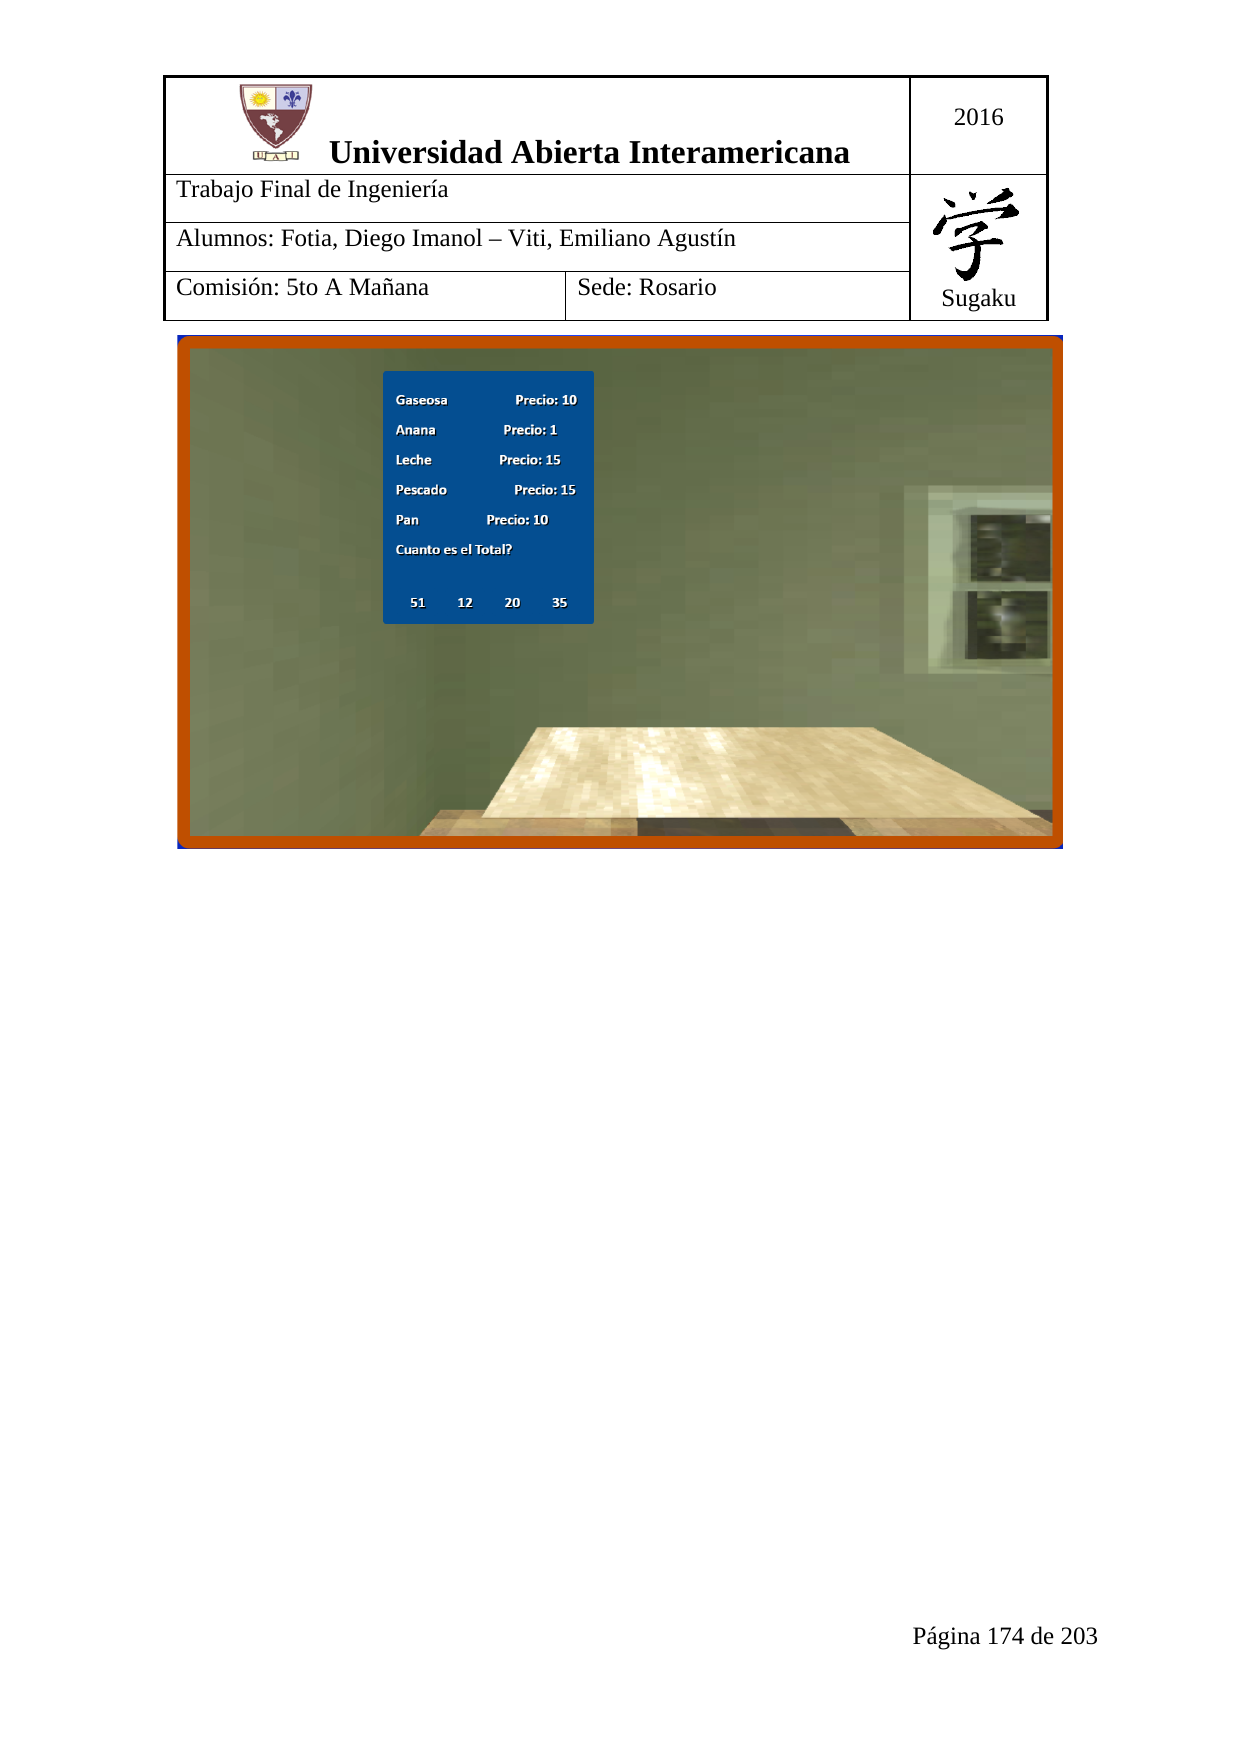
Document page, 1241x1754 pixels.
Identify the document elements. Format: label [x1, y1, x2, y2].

picture [223, 78, 329, 164]
picture [927, 181, 1030, 284]
picture [177, 335, 1063, 849]
